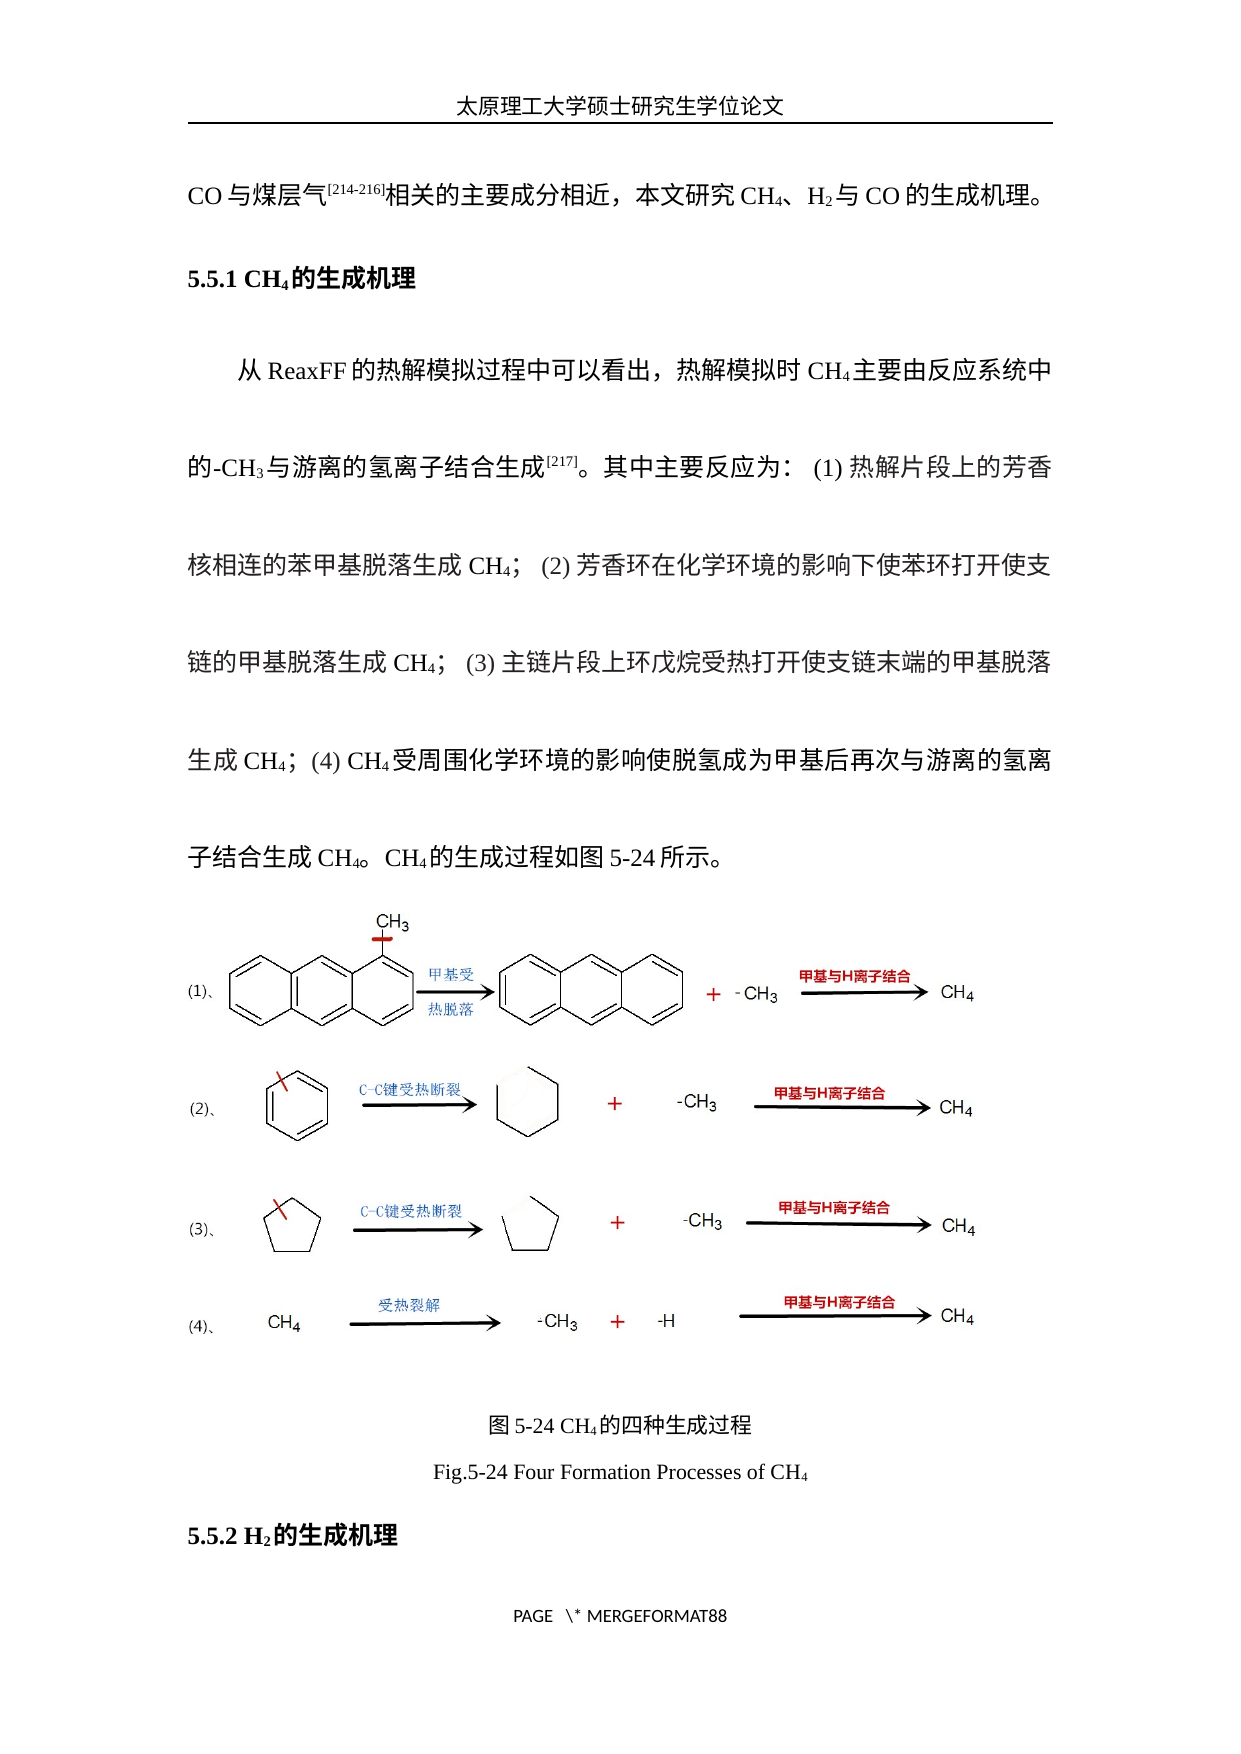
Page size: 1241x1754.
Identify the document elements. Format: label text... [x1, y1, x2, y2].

text 5.5.1 CH4的生成机理 [187, 244, 1053, 309]
text 从ReaxFF的热解模拟过程中可以看出，热解模拟时CH4主要由反应系统中的-CH3与游离的氢离子结合生成[217]。其中主要反应为： (1) 热解片段上的芳香核相连的苯甲基脱落生成CH4； (2) 芳香环在化学环境的影响下使苯环打开使支链的甲基脱落生成CH4； (3) 主链片段上环戊烷受热打开使支链末端的甲基脱落生成CH4；(4) CH4受周围化学环境的影响使脱氢成为甲基后再次与游离的氢离子结合生成CH4。CH4的生成过程如图5-24所示。 [187, 336, 1053, 888]
text Fig.5-24 Four Formation Processes of CH4 [187, 1456, 1053, 1488]
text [187, 161, 1053, 226]
text 图5-24 CH4的四种生成过程 [187, 1407, 1053, 1440]
picture [187, 906, 1048, 1369]
text 5.5.2 H2的生成机理 [187, 1501, 1053, 1566]
